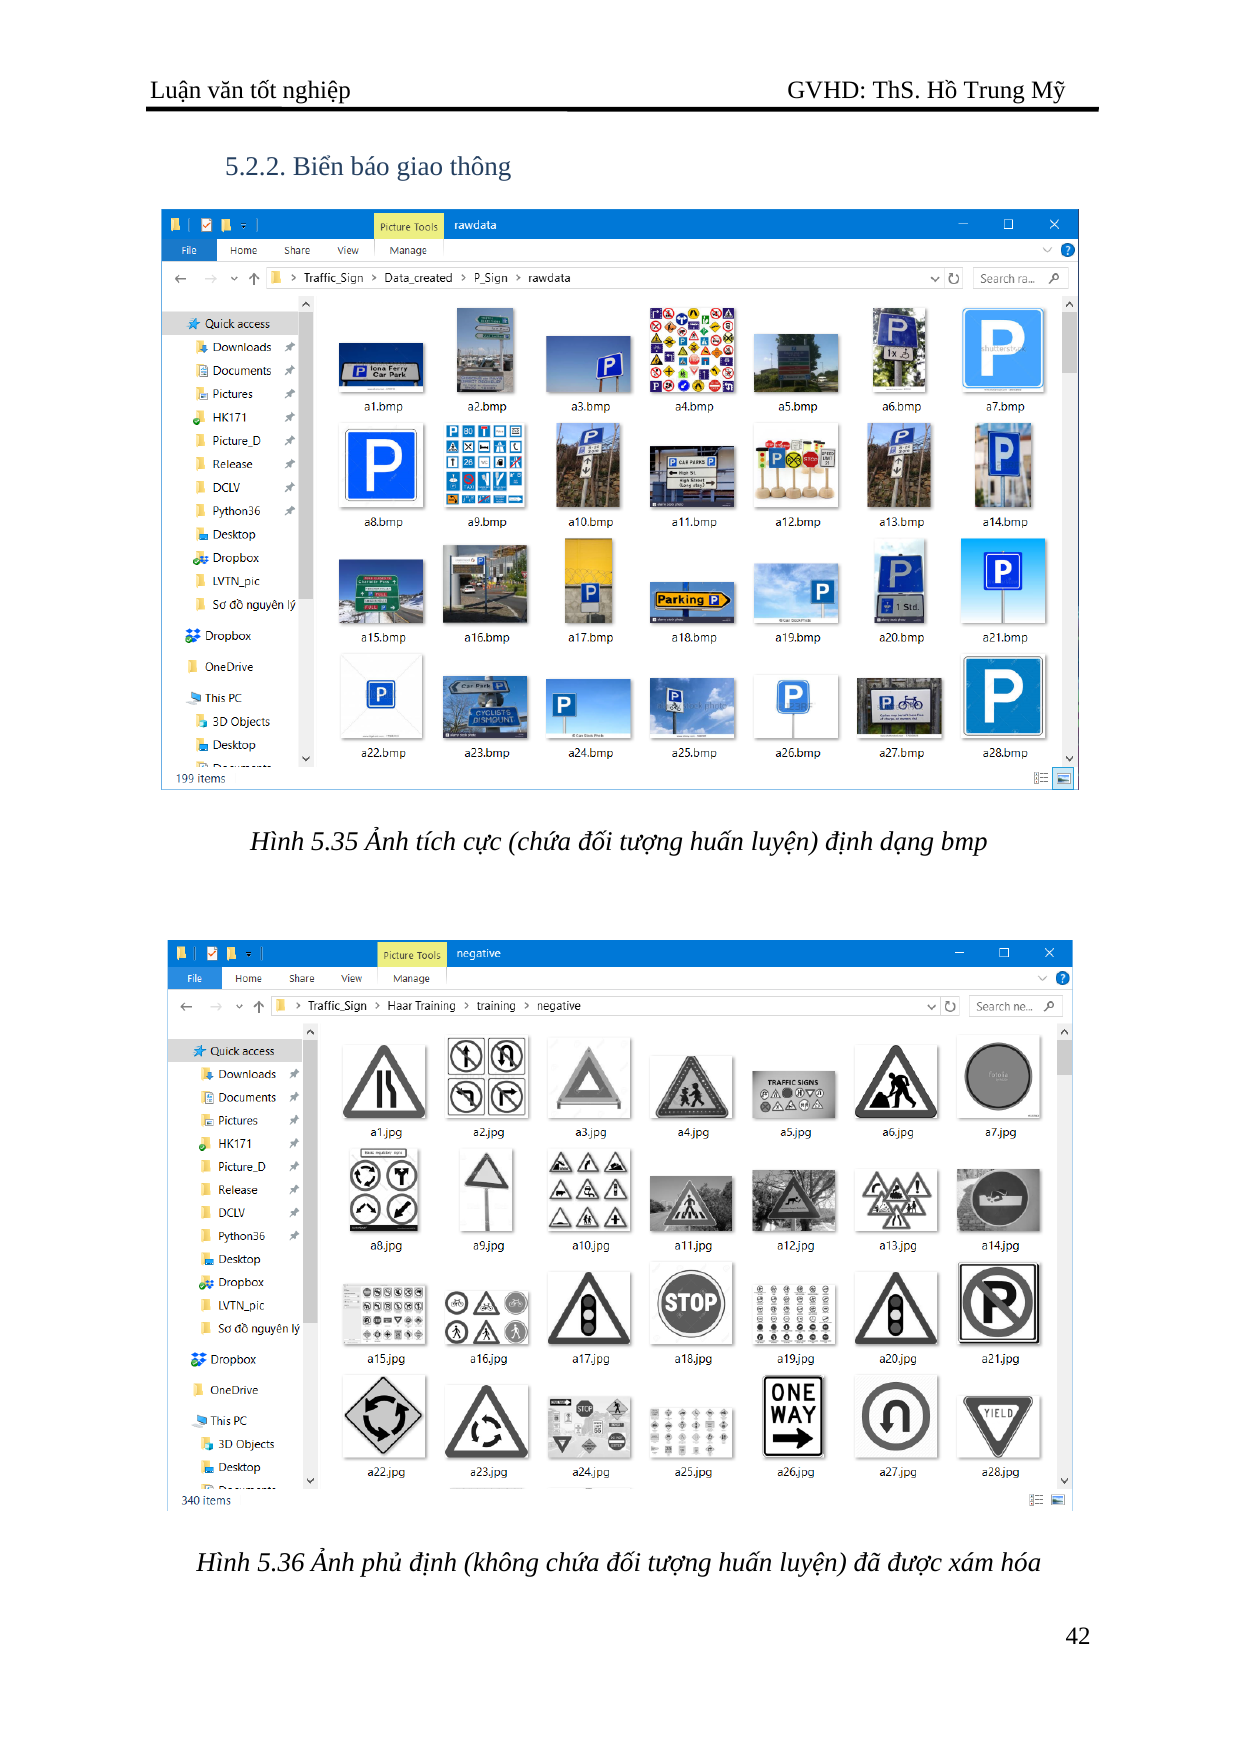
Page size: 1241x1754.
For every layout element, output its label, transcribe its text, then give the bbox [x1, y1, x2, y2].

picture [161, 209, 1079, 790]
picture [167, 940, 1073, 1511]
subtitle 5.2.2. Biển báo giao thông [150, 150, 1090, 181]
